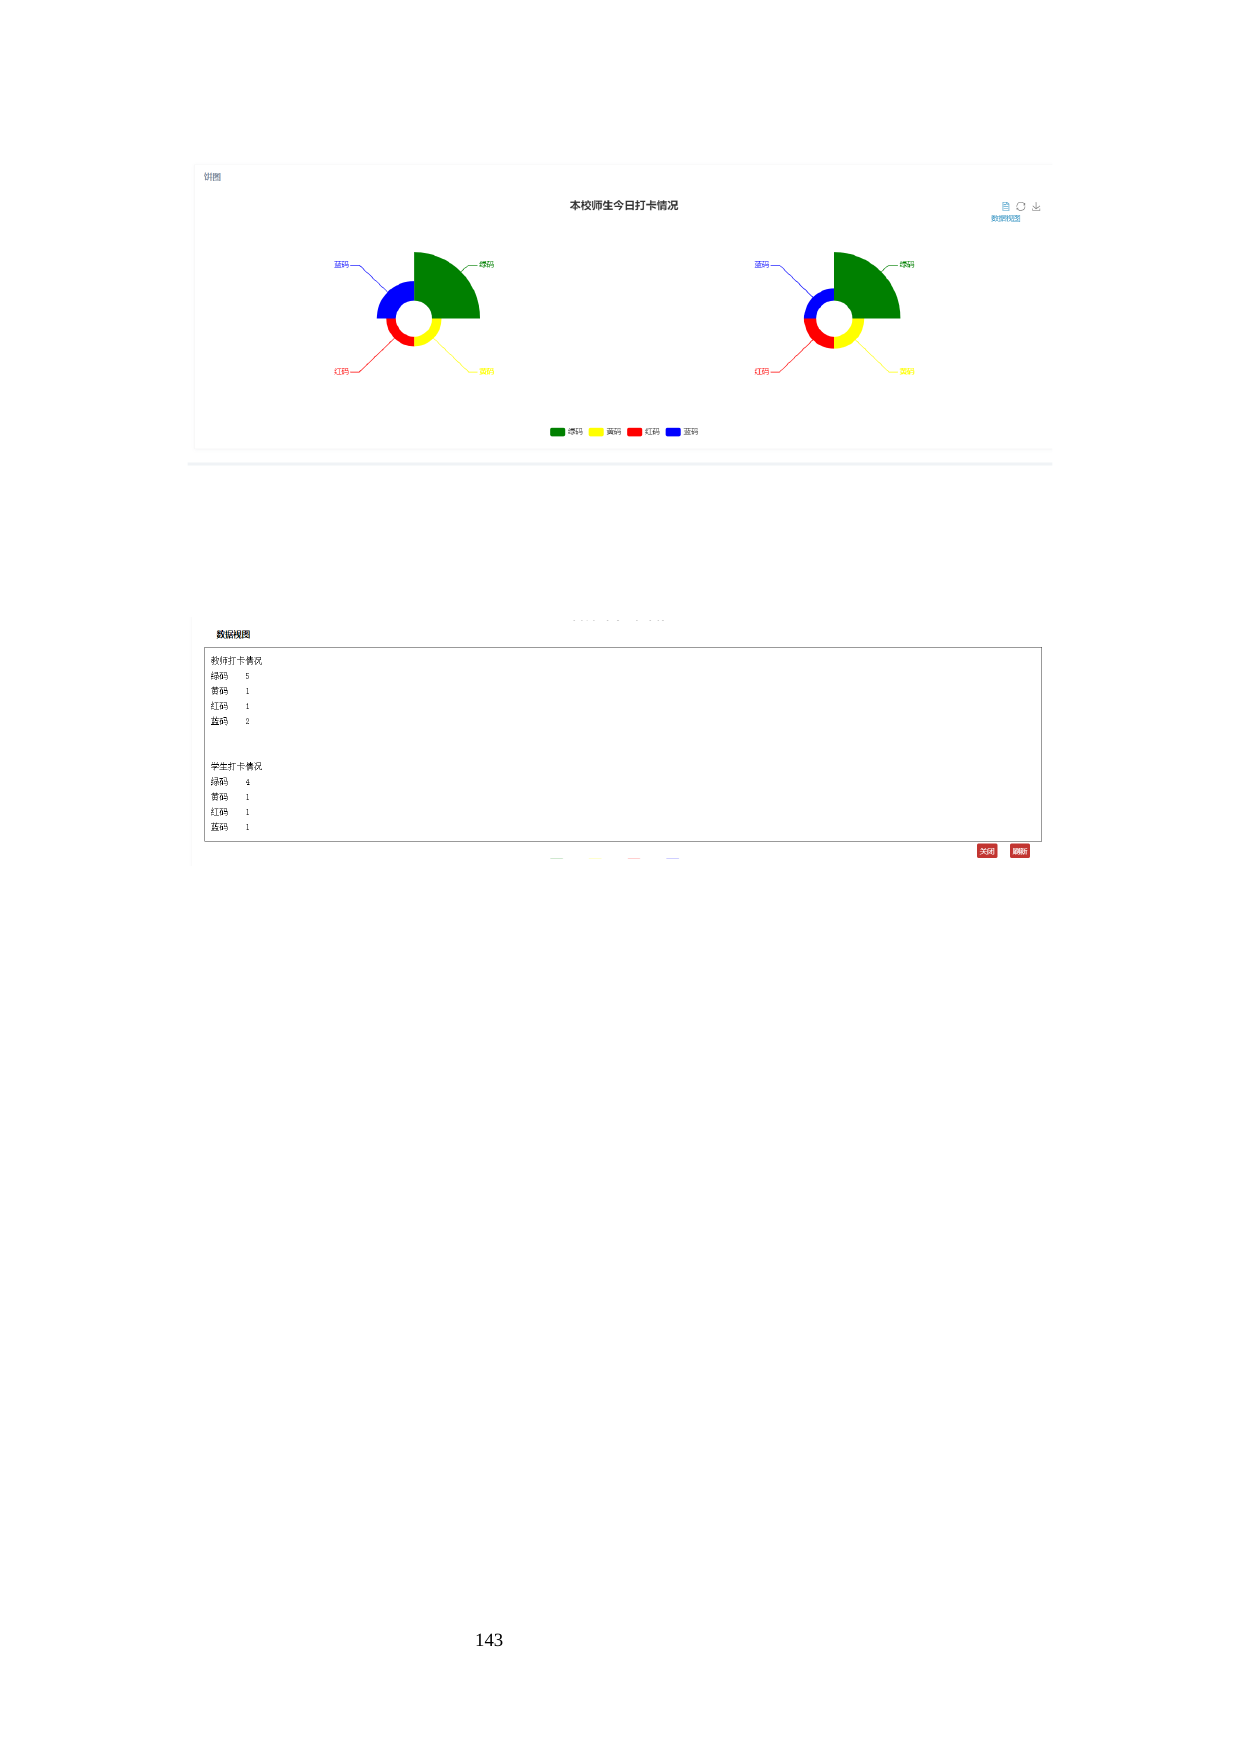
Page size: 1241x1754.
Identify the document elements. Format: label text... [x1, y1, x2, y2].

picture [187, 617, 1052, 866]
picture [187, 162, 1053, 466]
